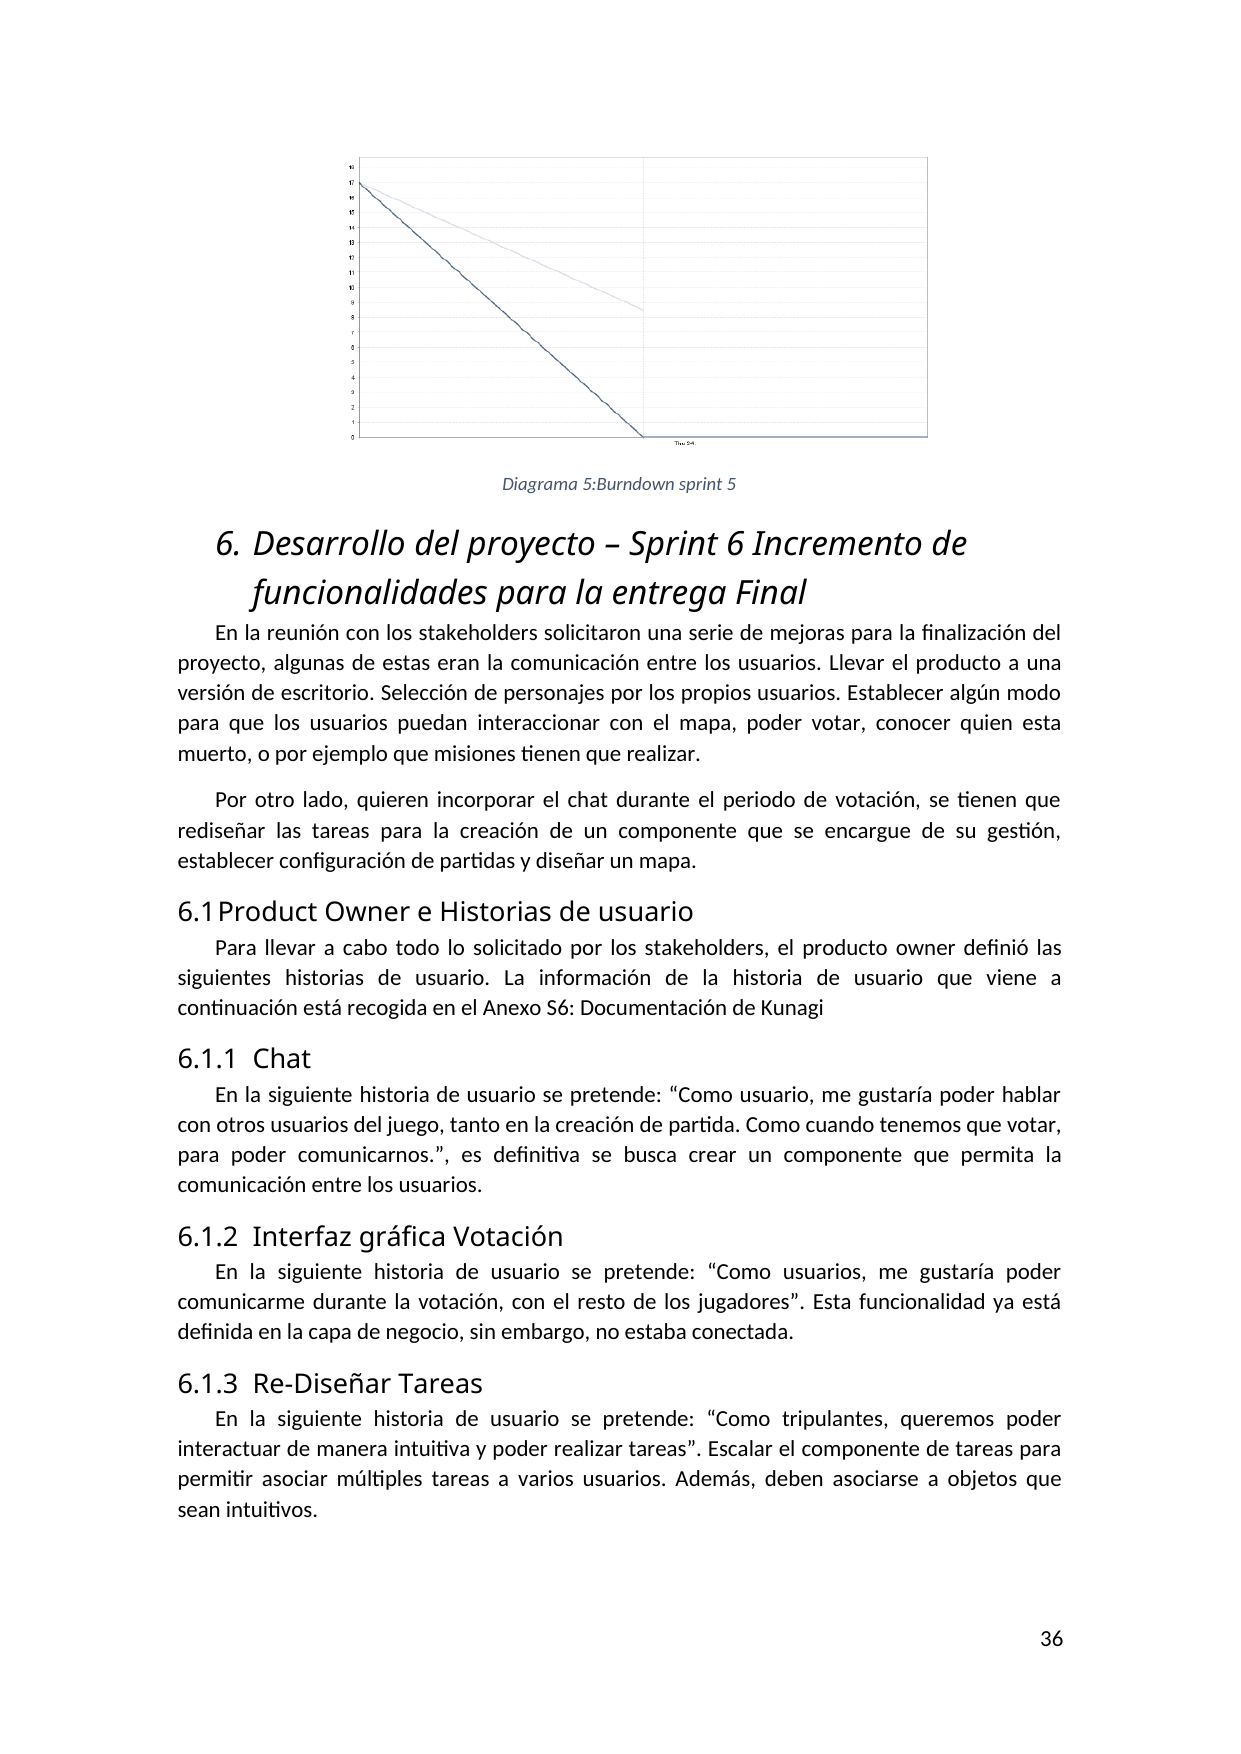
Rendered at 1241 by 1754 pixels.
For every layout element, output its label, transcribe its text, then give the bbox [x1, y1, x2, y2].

text Diagrama 5:Burndown sprint 5 [177, 472, 1063, 495]
subtitle Product Owner e Historias de usuario [177, 893, 1063, 930]
text Para llevar a cabo todo lo solicitado por los stakeholders, el producto owner definió las siguientes historias de usuario. La información de la historia de usuario que viene a continuación está recogida en el Anexo S6: Documentación de Kunagi [177, 933, 1063, 1021]
text En la reunión con los stakeholders solicitaron una serie de mejoras para la finalización del proyecto, algunas de estas eran la comunicación entre los usuarios. Llevar el producto a una versión de escritorio. Selección de personajes por los propios usuarios. Establecer algún modo para que los usuarios puedan interaccionar con el mapa, poder votar, conocer quien esta muerto, o por ejemplo que misiones tienen que realizar. [177, 618, 1063, 767]
picture [342, 147, 936, 454]
subtitle Chat [177, 1040, 1063, 1077]
text En la siguiente historia de usuario se pretende: “Como usuario, me gustaría poder hablar con otros usuarios del juego, tanto en la creación de partida. Como cuando tenemos que votar, para poder comunicarnos.”, es definitiva se busca crear un componente que permita la comunicación entre los usuarios. [177, 1080, 1063, 1198]
subtitle Re-Diseñar Tareas [177, 1364, 1063, 1401]
text En la siguiente historia de usuario se pretende: “Como tripulantes, queremos poder interactuar de manera intuitiva y poder realizar tareas”. Escalar el componente de tareas para permitir asociar múltiples tareas a varios usuarios. Además, deben asociarse a objetos que sean intuitivos. [177, 1404, 1063, 1523]
text Por otro lado, quieren incorporar el chat durante el periodo de votación, se tienen que rediseñar las tareas para la creación de un componente que se encargue de su gestión, establecer configuración de partidas y diseñar un mapa. [177, 786, 1063, 874]
subtitle Desarrollo del proyecto – Sprint 6 Incremento de funcionalidades para la entrega Final [215, 520, 1063, 614]
subtitle Interfaz gráfica Votación [177, 1217, 1063, 1254]
text En la siguiente historia de usuario se pretende: “Como usuarios, me gustaría poder comunicarme durante la votación, con el resto de los jugadores”. Esta funcionalidad ya está definida en la capa de negocio, sin embargo, no estaba conectada. [177, 1257, 1063, 1345]
